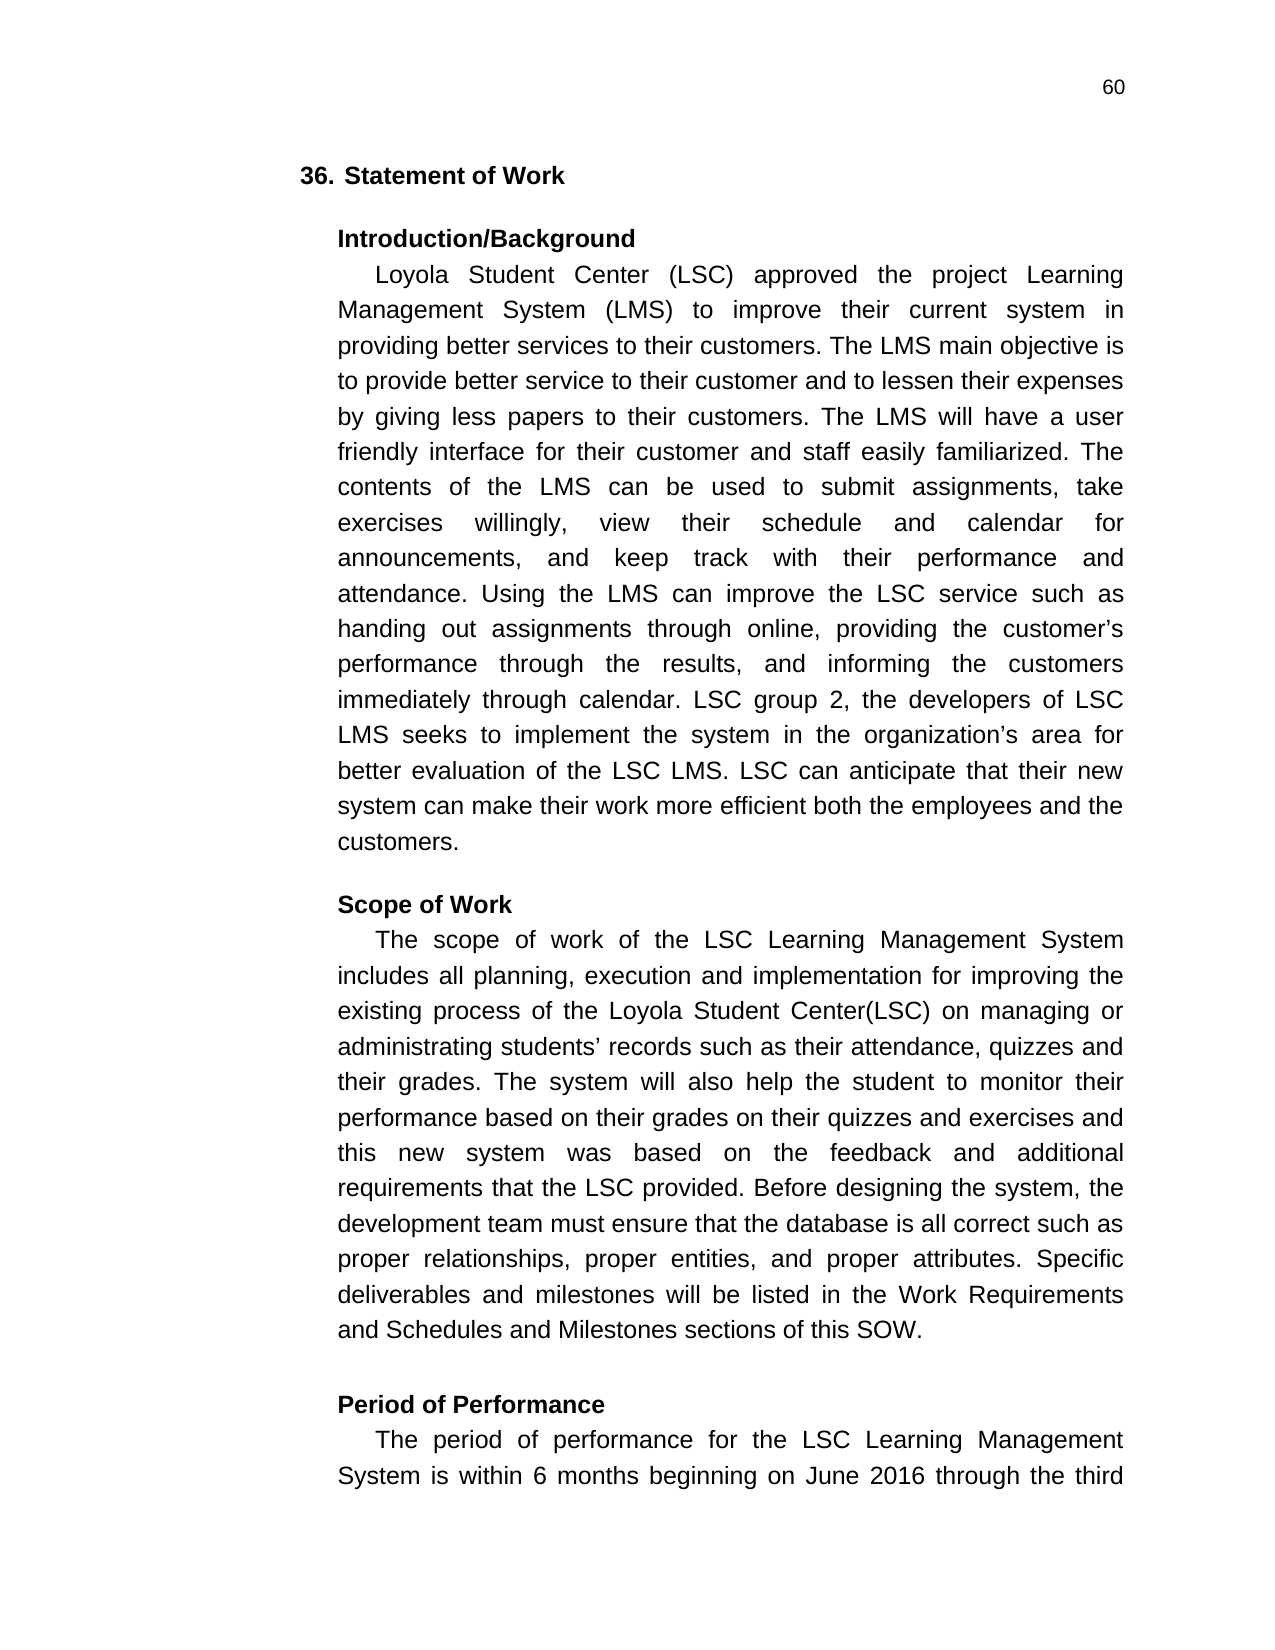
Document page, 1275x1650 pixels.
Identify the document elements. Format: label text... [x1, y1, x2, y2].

subtitle Period of Performance [337, 1383, 1125, 1419]
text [337, 1419, 1125, 1489]
subtitle Scope of Work [337, 883, 1125, 919]
subtitle Introduction/Background [337, 218, 1125, 253]
text The scope of work of the LSC Learning Management System includes all planning, execution and implementation for improving the existing process of the Loyola Student Center(LSC) on managing or administrating students’ records such as their attendance, quizzes and their grades. The system will also help the student to monitor their performance based on their grades on their quizzes and exercises and this new system was based on the feedback and additional requirements that the LSC provided. Before designing the system, the development team must ensure that the database is all correct such as proper relationships, proper entities, and proper attributes. Specific deliverables and milestones will be listed in the Work Requirements and Schedules and Milestones sections of this SOW. [337, 919, 1125, 1344]
subtitle Statement of Work [300, 154, 1125, 189]
text Loyola Student Center (LSC) approved the project Learning Management System (LMS) to improve their current system in providing better services to their customers. The LMS main objective is to provide better service to their customer and to lessen their expenses by giving less papers to their customers. The LMS will have a user friendly interface for their customer and staff easily familiarized. The contents of the LMS can be used to submit assignments, take exercises willingly, view their schedule and calendar for announcements, and keep track with their performance and attendance. Using the LMS can improve the LSC service such as handing out assignments through online, providing the customer’s performance through the results, and informing the customers immediately through calendar. LSC group 2, the developers of LSC LMS seeks to implement the system in the organization’s area for better evaluation of the LSC LMS. LSC can anticipate that their new system can make their work more efficient both the employees and the customers. [337, 253, 1125, 855]
